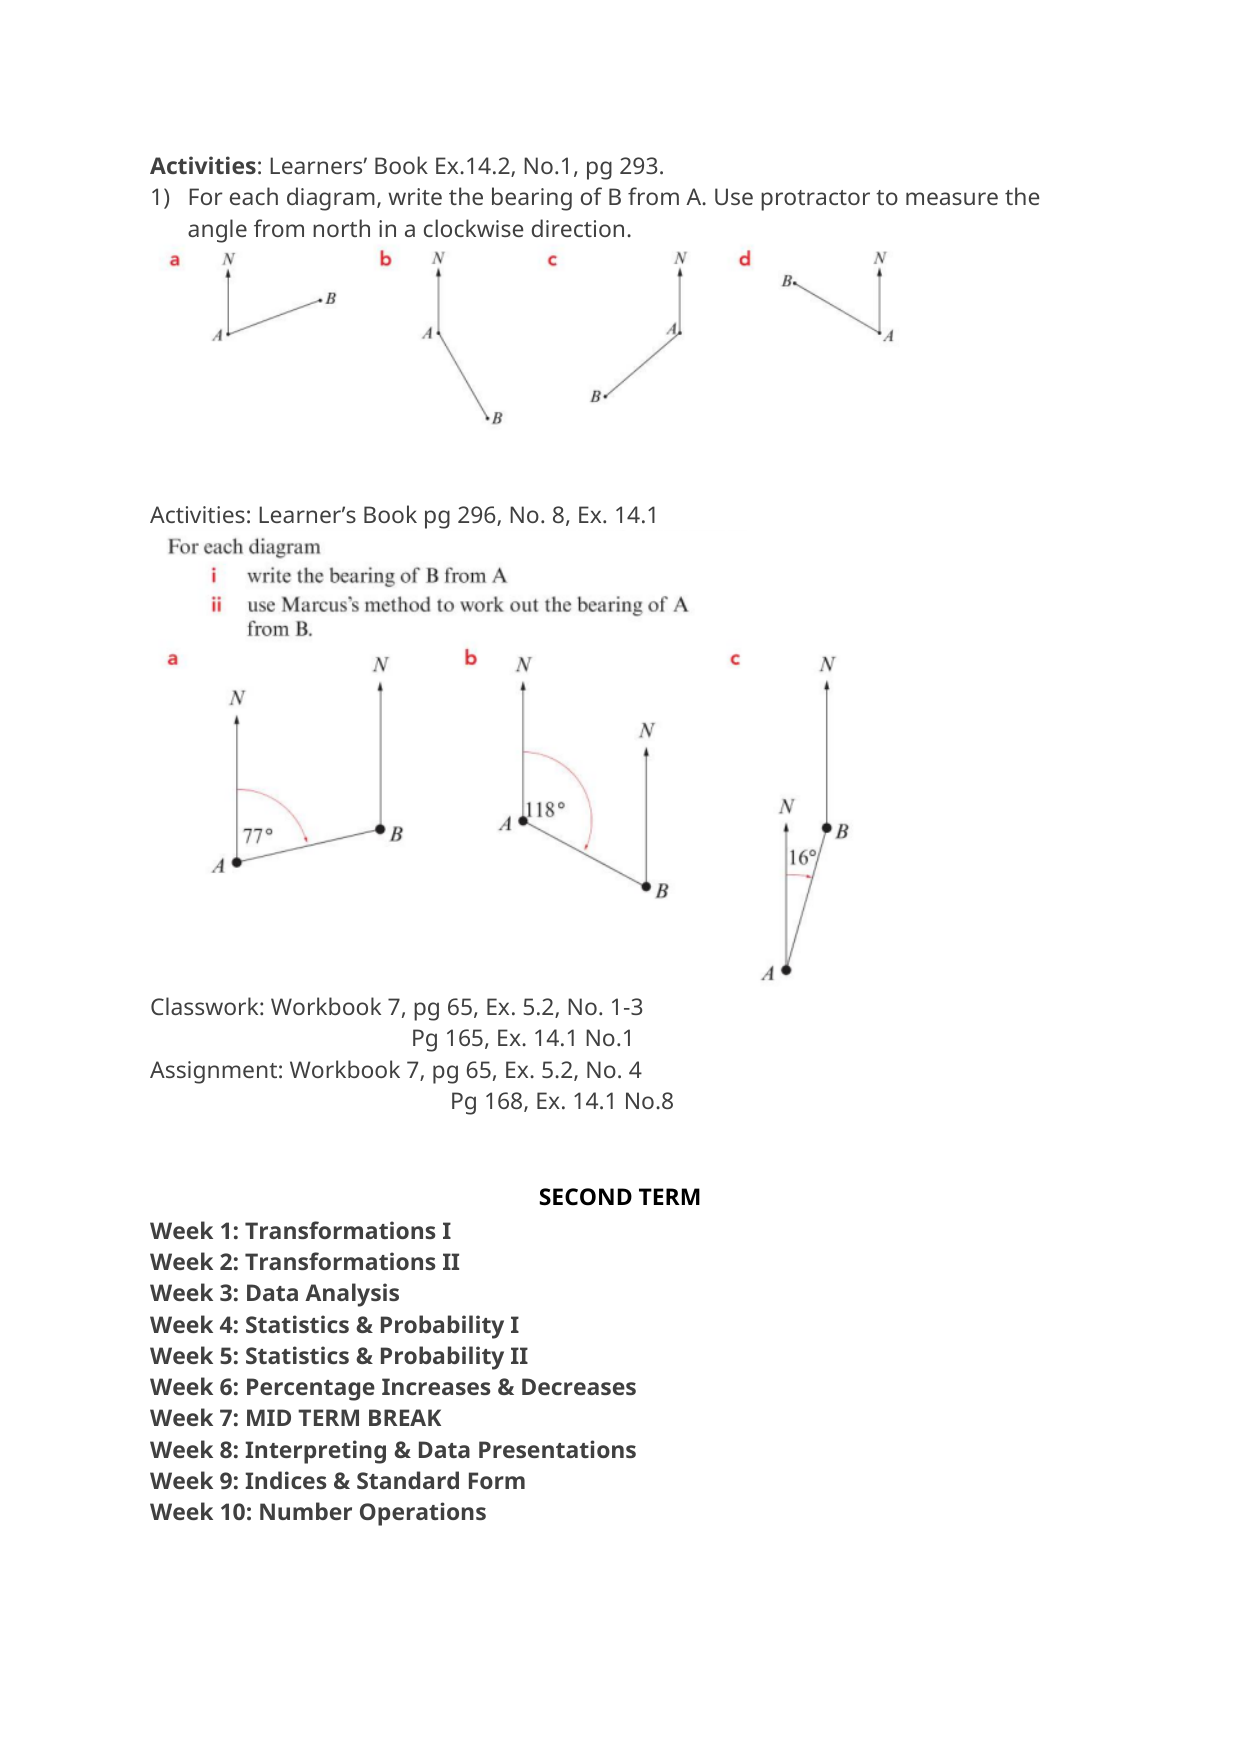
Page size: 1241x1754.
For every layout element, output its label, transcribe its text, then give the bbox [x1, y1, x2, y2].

text Activities: Learners’ Book Ex.14.2, No.1, pg 293. [150, 150, 1090, 181]
text SECOND TERM [150, 1181, 1090, 1212]
text Week 9: Indices & Standard Form [150, 1465, 1090, 1496]
text Week 10: Number Operations [150, 1496, 1090, 1527]
text Week 7: MID TERM BREAK [150, 1402, 1090, 1434]
text Activities: Learner’s Book pg 296, No. 8, Ex. 14.1 [150, 499, 1090, 530]
text Week 6: Percentage Increases & Decreases [150, 1371, 1090, 1402]
text Classwork: Workbook 7, pg 65, Ex. 5.2, No. 1-3 [150, 991, 1090, 1022]
picture [150, 243, 919, 437]
text Week 5: Statistics & Probability II [150, 1340, 1090, 1371]
text Week 3: Data Analysis [150, 1277, 1090, 1309]
text Week 1: Transformations I [150, 1215, 1090, 1246]
text Pg 168, Ex. 14.1 No.8 [150, 1085, 1090, 1116]
list For each diagram, write the bearing of B from A. Use protractor to measure the angle from north in a clockwise direction. [150, 181, 1090, 244]
text Assignment: Workbook 7, pg 65, Ex. 5.2, No. 4 [150, 1054, 1090, 1085]
picture [150, 530, 861, 992]
text Week 8: Interpreting & Data Presentations [150, 1434, 1090, 1465]
text Week 2: Transformations II [150, 1246, 1090, 1277]
text Week 4: Statistics & Probability I [150, 1309, 1090, 1340]
text Pg 165, Ex. 14.1 No.1 [150, 1022, 1090, 1054]
